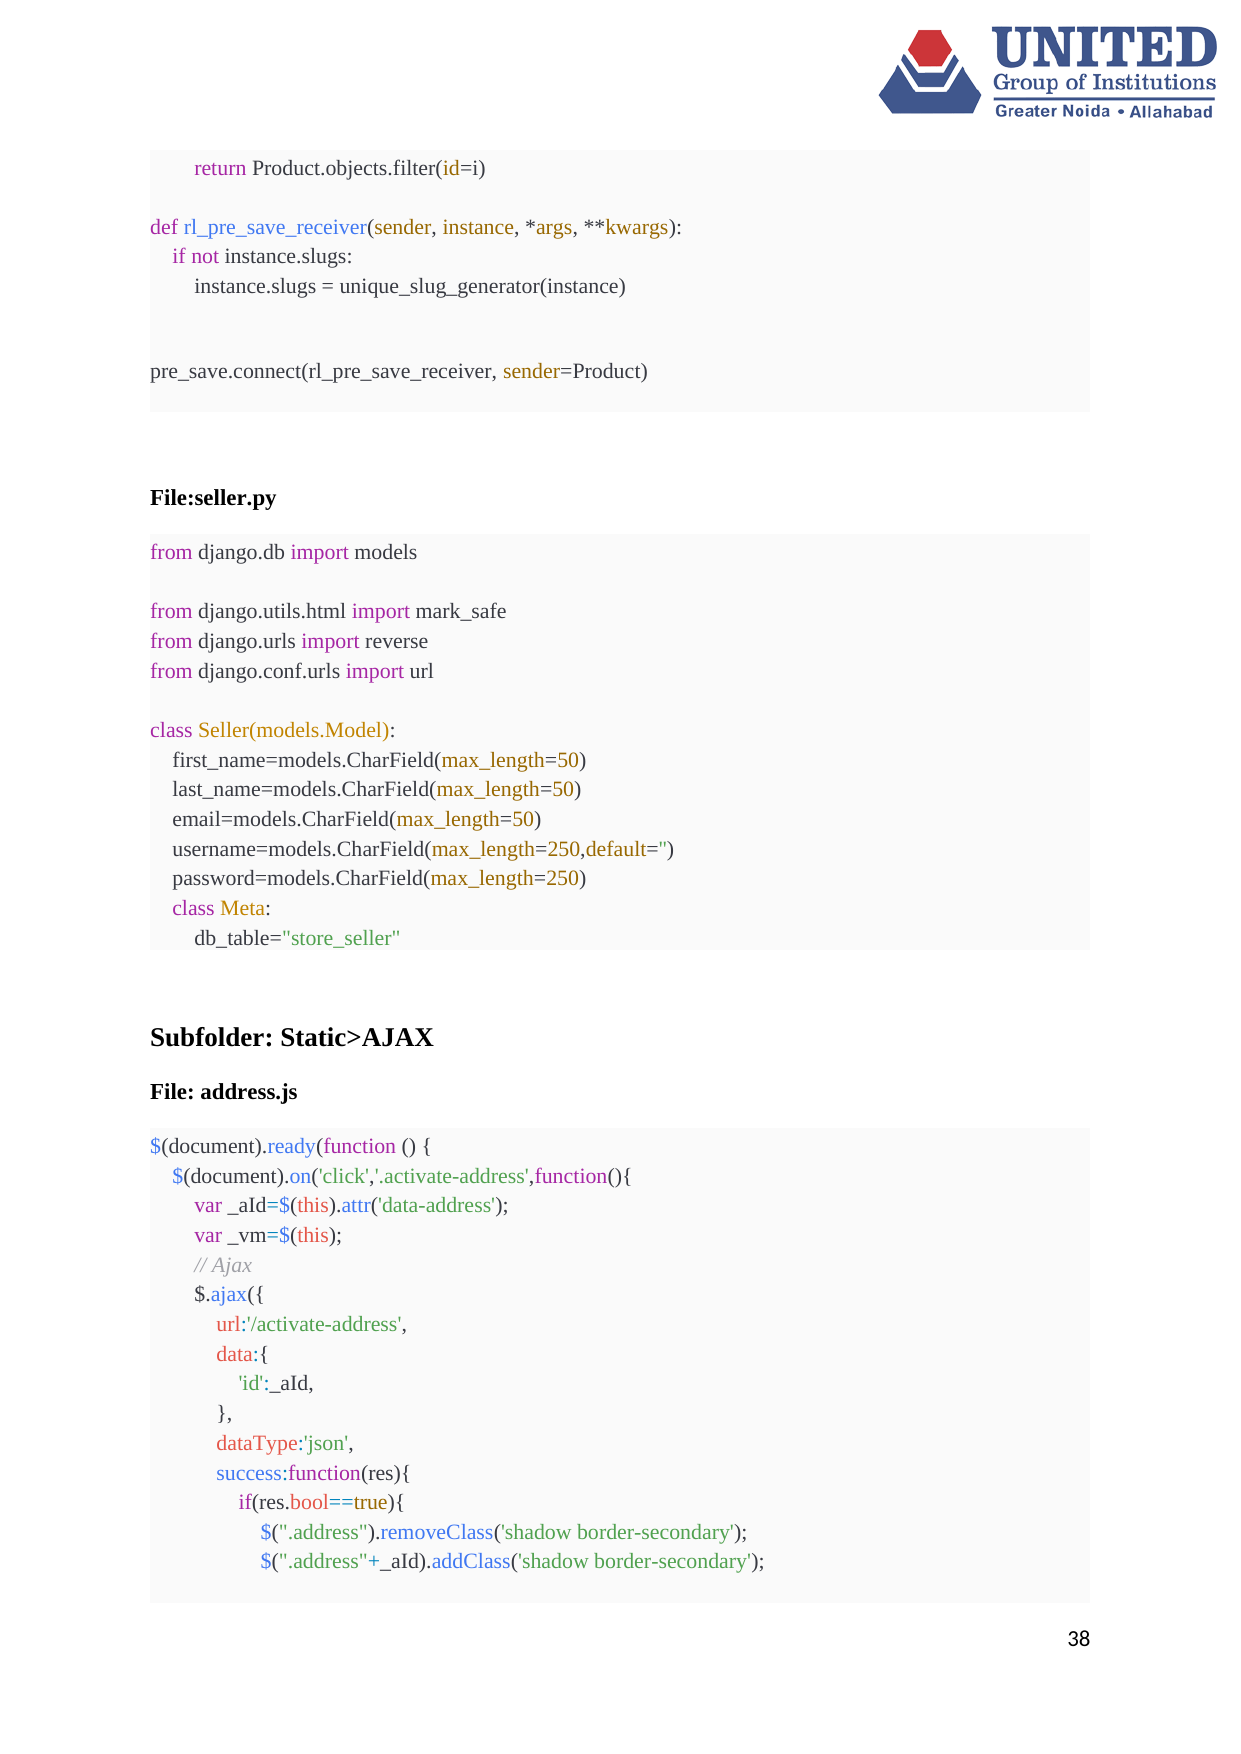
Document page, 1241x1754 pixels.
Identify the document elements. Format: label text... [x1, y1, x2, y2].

text $(document).on('click','.activate-address',function(){ [150, 1158, 1090, 1188]
text class Seller(models.Model): [150, 712, 1090, 742]
text if(res.bool==true){ [150, 1485, 1090, 1514]
text class Meta: [150, 891, 1090, 920]
text from django.conf.urls import url [150, 653, 1090, 683]
text 'id':_aId, [150, 1366, 1090, 1396]
text var _aId=$(this).attr('data-address'); [150, 1188, 1090, 1217]
text $.ajax({ [150, 1277, 1090, 1307]
picture [873, 20, 1218, 124]
text success:function(res){ [150, 1455, 1090, 1485]
text username=models.CharField(max_length=250,default='') [150, 831, 1090, 861]
text db_table="store_seller" [150, 920, 1090, 950]
text pre_save.connect(rl_pre_save_receiver, sender=Product) [150, 353, 1090, 383]
text return Product.objects.filter(id=i) [150, 150, 1090, 180]
text from django.urls import reverse [150, 623, 1090, 653]
subtitle Subfolder: Static>AJAX [150, 1021, 1090, 1052]
text password=models.CharField(max_length=250) [150, 861, 1090, 891]
text url:'/activate-address', [150, 1307, 1090, 1336]
text from django.db import models [150, 534, 1090, 564]
subtitle File: address.js [150, 1078, 1090, 1104]
text $(".address"+_aId).addClass('shadow border-secondary'); [150, 1544, 1090, 1574]
text data:{ [150, 1336, 1090, 1366]
subtitle File:seller.py [150, 484, 1090, 510]
text def rl_pre_save_receiver(sender, instance, *args, **kwargs): [150, 209, 1090, 239]
text $(".address").removeClass('shadow border-secondary'); [150, 1514, 1090, 1544]
text if not instance.slugs: [150, 239, 1090, 269]
text email=models.CharField(max_length=50) [150, 802, 1090, 831]
text dataType:'json', [150, 1425, 1090, 1455]
text // Ajax [150, 1247, 1090, 1277]
text $(document).ready(function () { [150, 1128, 1090, 1158]
text from django.utils.html import mark_safe [150, 594, 1090, 623]
picture [368, 1556, 378, 1566]
text }, [150, 1396, 1090, 1425]
text instance.slugs = unique_slug_generator(instance) [150, 269, 1090, 298]
text first_name=models.CharField(max_length=50) [150, 742, 1090, 772]
text var _vm=$(this); [150, 1217, 1090, 1247]
text last_name=models.CharField(max_length=50) [150, 772, 1090, 802]
